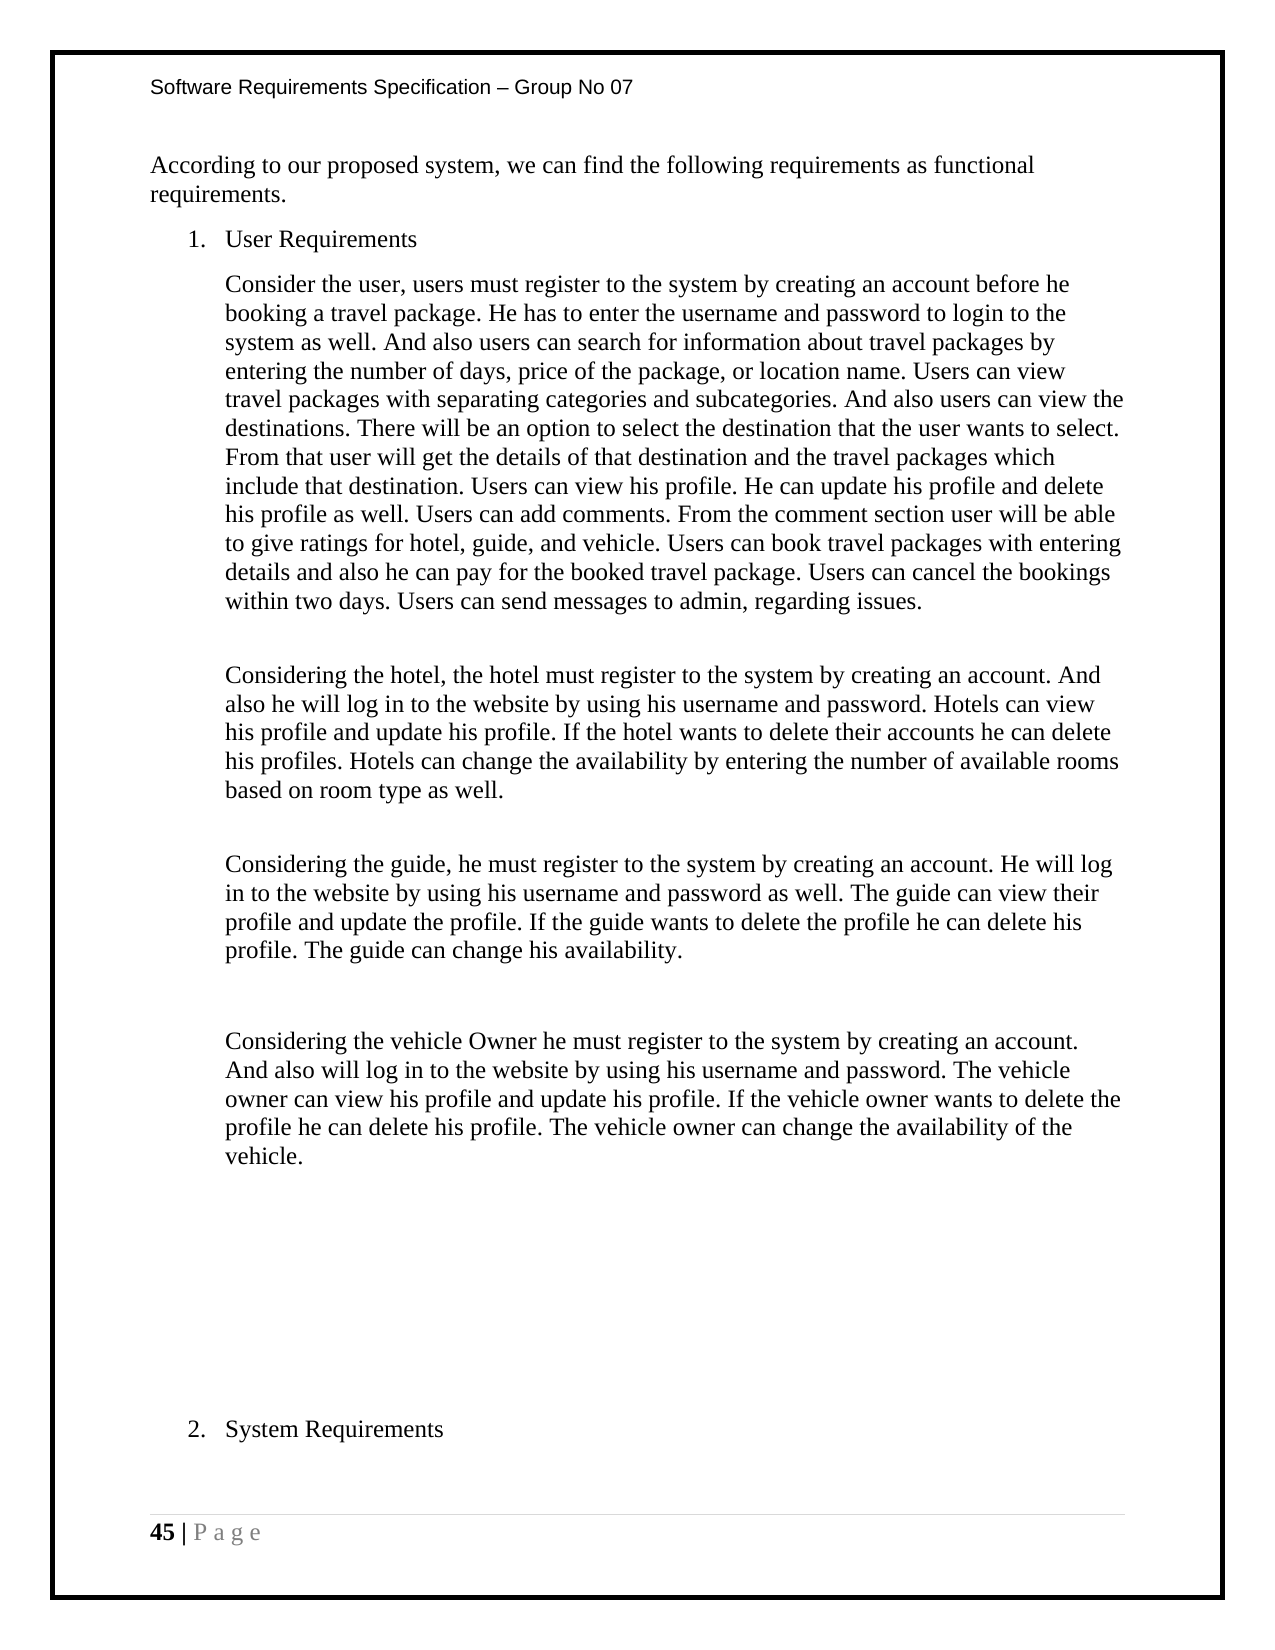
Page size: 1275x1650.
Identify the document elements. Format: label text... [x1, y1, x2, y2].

list Considering the hotel, the hotel must register to the system by creating an account. And also he will log in to the website by using his username and password. Hotels can view his profile and update his profile. If the hotel wants to delete their accounts he can delete his profiles. Hotels can change the availability by entering the number of available rooms based on room type as well. [225, 660, 1125, 804]
text Considering the vehicle Owner he must register to the system by creating an account. And also will log in to the website by using his username and password. The vehicle owner can view his profile and update his profile. If the vehicle owner wants to delete the profile he can delete his profile. The vehicle owner can change the availability of the vehicle. [225, 1026, 1125, 1170]
text Considering the guide, he must register to the system by creating an account. He will log in to the website by using his username and password as well. The guide can view their profile and update the profile. If the guide wants to delete the profile he can delete his profile. The guide can change his availability. [225, 849, 1125, 964]
text According to our proposed system, we can find the following requirements as functional requirements. [150, 150, 1125, 207]
list System Requirements [187, 1414, 1125, 1442]
text Consider the user, users must register to the system by creating an account before he booking a travel package. He has to enter the username and password to login to the system as well. And also users can search for information about travel packages by entering the number of days, price of the package, or location name. Users can view travel packages with separating categories and subcategories. And also users can view the destinations. There will be an option to select the destination that the user wants to select. From that user will get the details of that destination and the travel packages which include that destination. Users can view his profile. He can update his profile and delete his profile as well. Users can add comments. From the comment section user will be able to give ratings for hotel, guide, and vehicle. Users can book travel packages with entering details and also he can pay for the booked travel package. Users can cancel the bookings within two days. Users can send messages to admin, regarding issues. [225, 269, 1125, 614]
list User Requirements [187, 224, 1125, 253]
